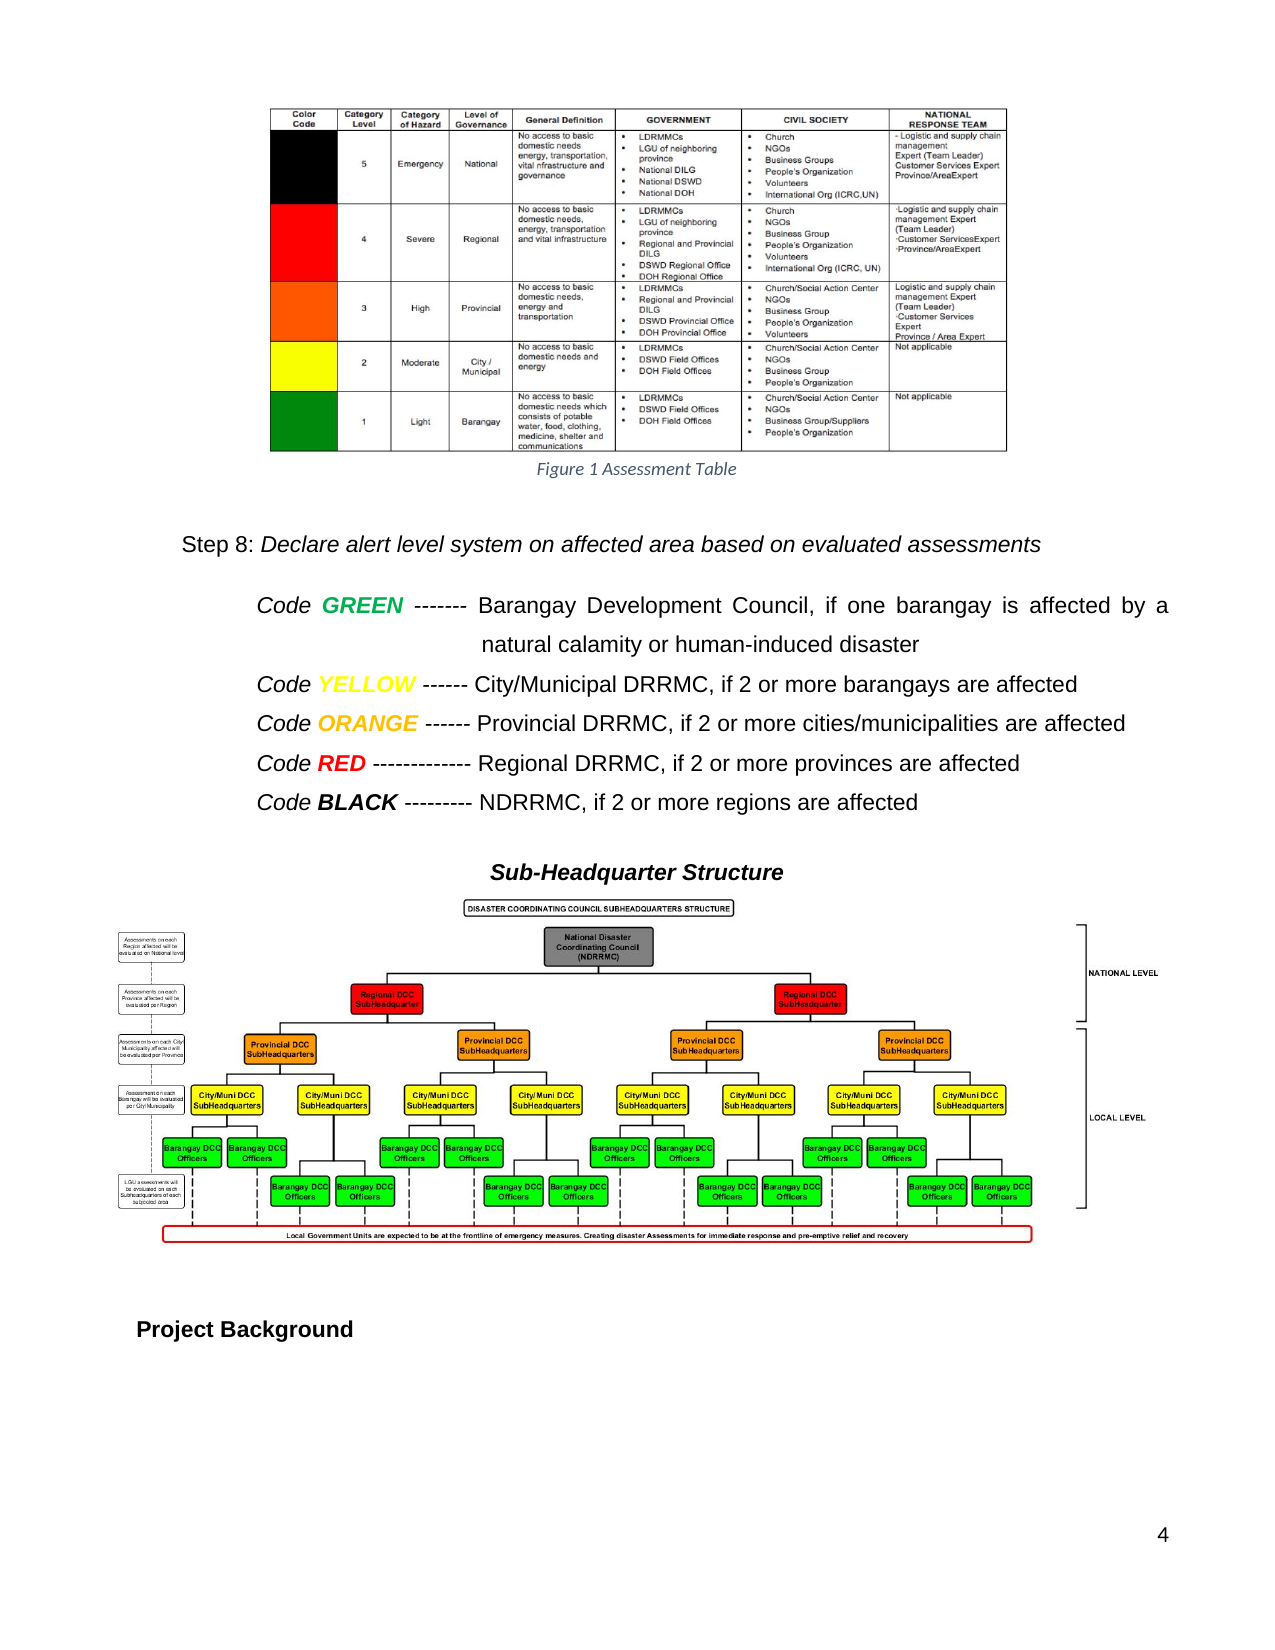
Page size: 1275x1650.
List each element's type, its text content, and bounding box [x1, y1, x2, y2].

list Code BLACK --------- NDRRMC, if 2 or more regions are affected [256, 789, 1169, 816]
picture [267, 106, 1009, 454]
list Code ORANGE ------ Provincial DRRMC, if 2 or more cities/municipalities are affected [256, 710, 1169, 737]
text Project Background [136, 1316, 1140, 1342]
list Code RED ------------- Regional DRRMC, if 2 or more provinces are affected [256, 750, 1169, 776]
list Step 8: Declare alert level system on affected area based on evaluated assessments [181, 531, 1169, 558]
picture [106, 889, 1169, 1252]
text Figure 1 Assessment Table [106, 457, 1169, 480]
list Code YELLOW ------ City/Municipal DRRMC, if 2 or more barangays are affected [256, 671, 1169, 697]
list Code GREEN ------- Barangay Development Council, if one barangay is affected by a natural calamity or human-induced disaster [256, 592, 1169, 658]
list Sub-Headquarter Structure [106, 859, 1169, 885]
